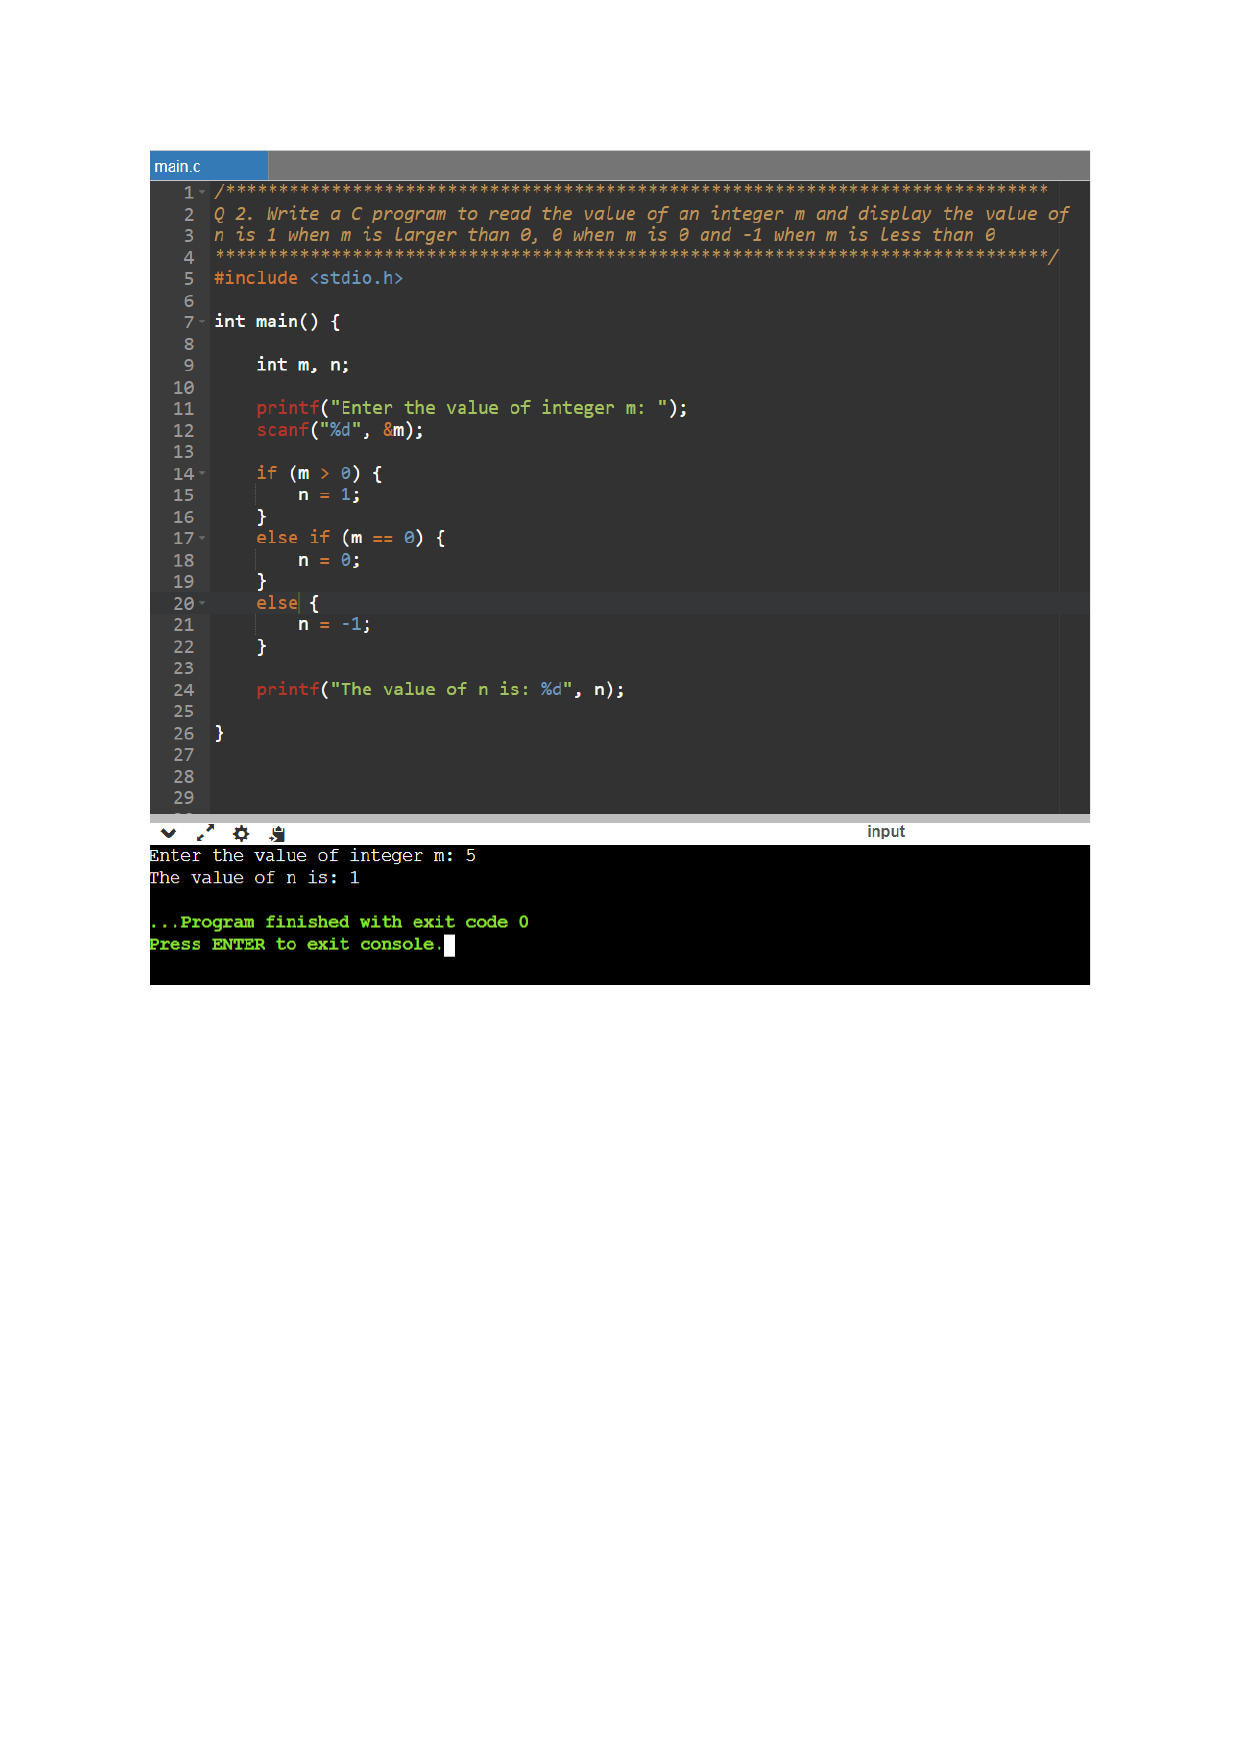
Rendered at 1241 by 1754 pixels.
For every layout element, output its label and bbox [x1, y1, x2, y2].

picture [150, 150, 1091, 985]
